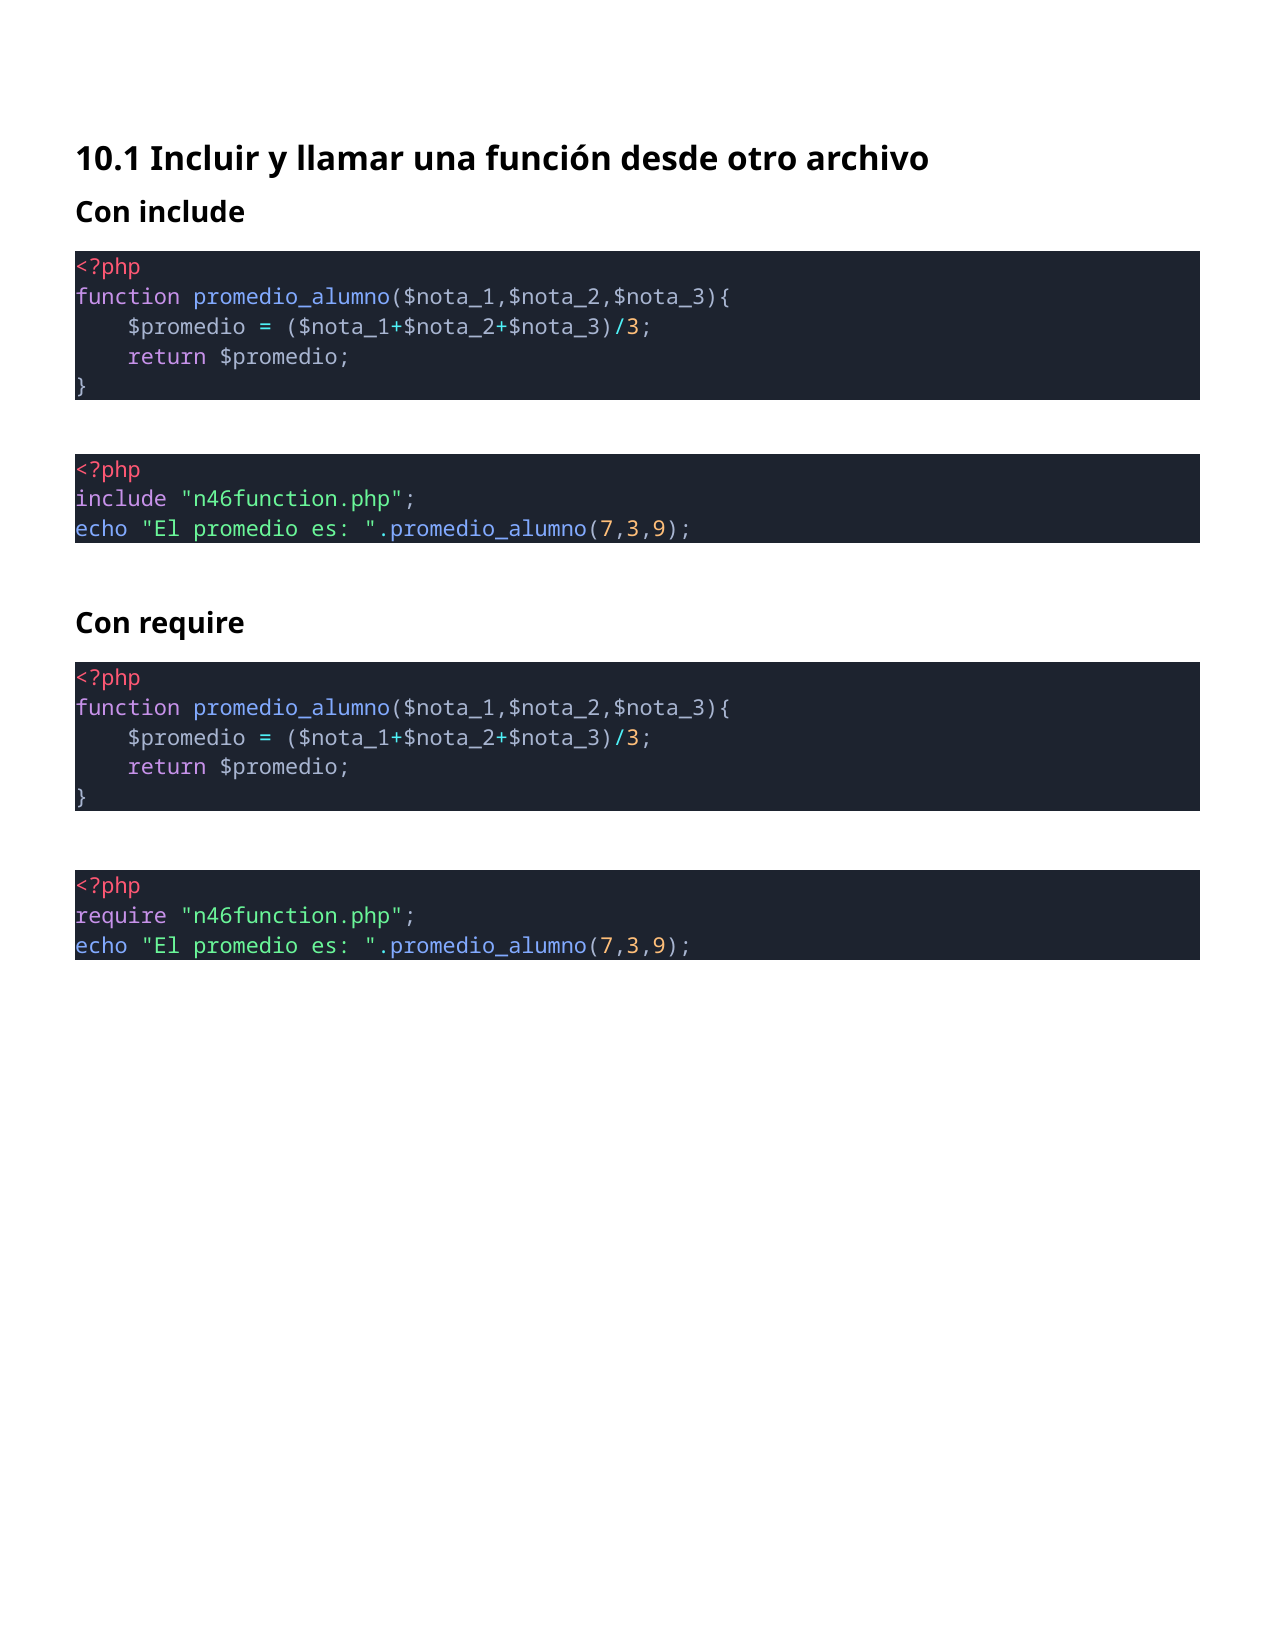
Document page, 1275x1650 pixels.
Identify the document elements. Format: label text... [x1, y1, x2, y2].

text <?php [75, 662, 1200, 692]
text $promedio = ($nota_1+$nota_2+$nota_3)/3; [75, 311, 1200, 341]
text <?php [75, 454, 1200, 483]
text echo "El promedio es: ".promedio_alumno(7,3,9); [75, 930, 1200, 960]
text return $promedio; [75, 751, 1200, 781]
text } [75, 781, 1200, 811]
text function promedio_alumno($nota_1,$nota_2,$nota_3){ [75, 692, 1200, 722]
text echo "El promedio es: ".promedio_alumno(7,3,9); [75, 513, 1200, 543]
text require "n46function.php"; [75, 900, 1200, 930]
text Con include [75, 192, 1200, 231]
subtitle 10.1 Incluir y llamar una función desde otro archivo [75, 134, 1200, 180]
text include "n46function.php"; [75, 483, 1200, 513]
text } [75, 370, 1200, 400]
text Con require [75, 602, 1200, 642]
text function promedio_alumno($nota_1,$nota_2,$nota_3){ [75, 281, 1200, 311]
text <?php [75, 251, 1200, 281]
text <?php [75, 870, 1200, 900]
text $promedio = ($nota_1+$nota_2+$nota_3)/3; [75, 722, 1200, 751]
text return $promedio; [75, 341, 1200, 370]
